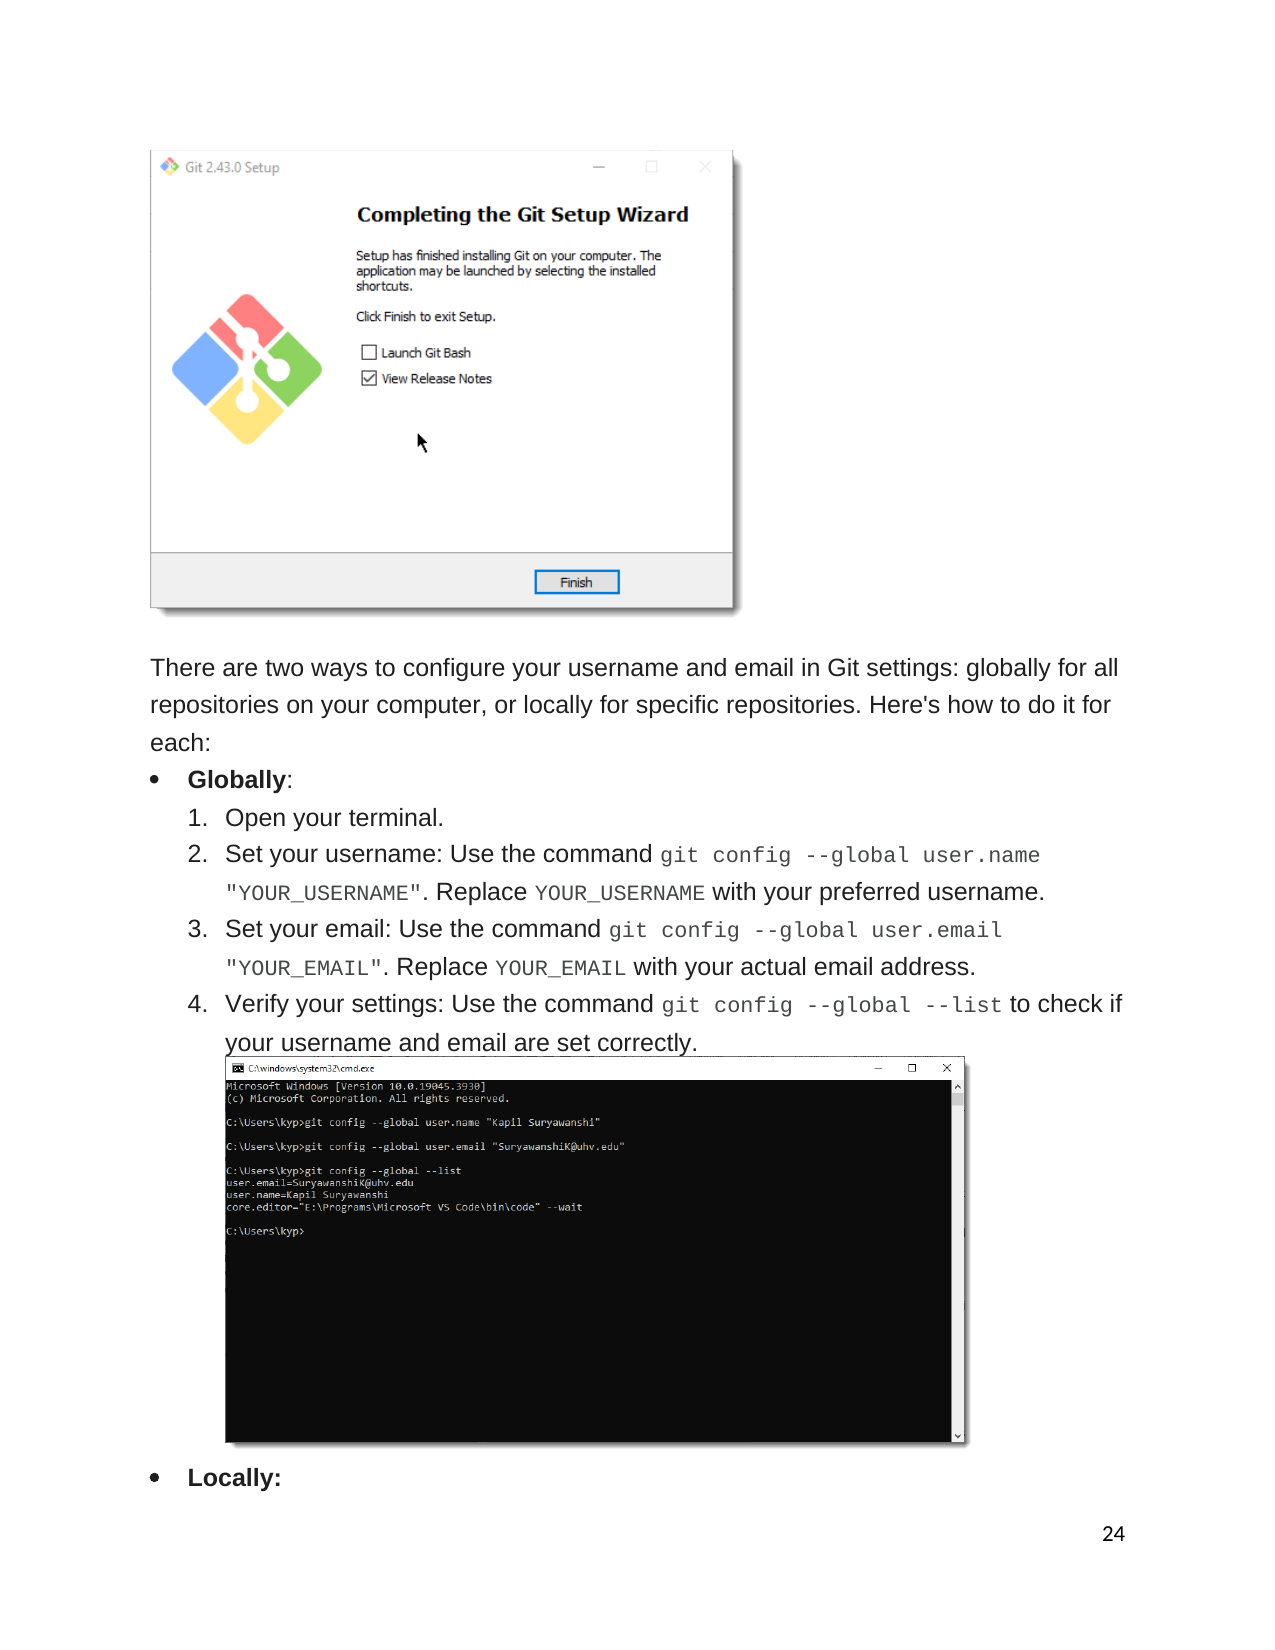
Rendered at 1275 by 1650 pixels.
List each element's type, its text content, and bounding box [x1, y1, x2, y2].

text There are two ways to configure your username and email in Git settings: globally for all repositories on your computer, or locally for specific repositories. Here's how to do it for each: [150, 644, 1125, 756]
list Verify your settings: Use the command git config --global --list to check if your username and email are set correctly. [187, 981, 1125, 1056]
picture [225, 1056, 976, 1454]
list Set your email: Use the command git config --global user.email "YOUR_EMAIL". Replace YOUR_EMAIL with your actual email address. [187, 906, 1125, 981]
list Globally: [150, 756, 1125, 794]
list Open your terminal. [187, 794, 1125, 831]
list Set your username: Use the command git config --global user.name "YOUR_USERNAME". Replace YOUR_USERNAME with your preferred username. [187, 831, 1125, 906]
picture [150, 150, 750, 626]
list Locally: [150, 1454, 1125, 1492]
